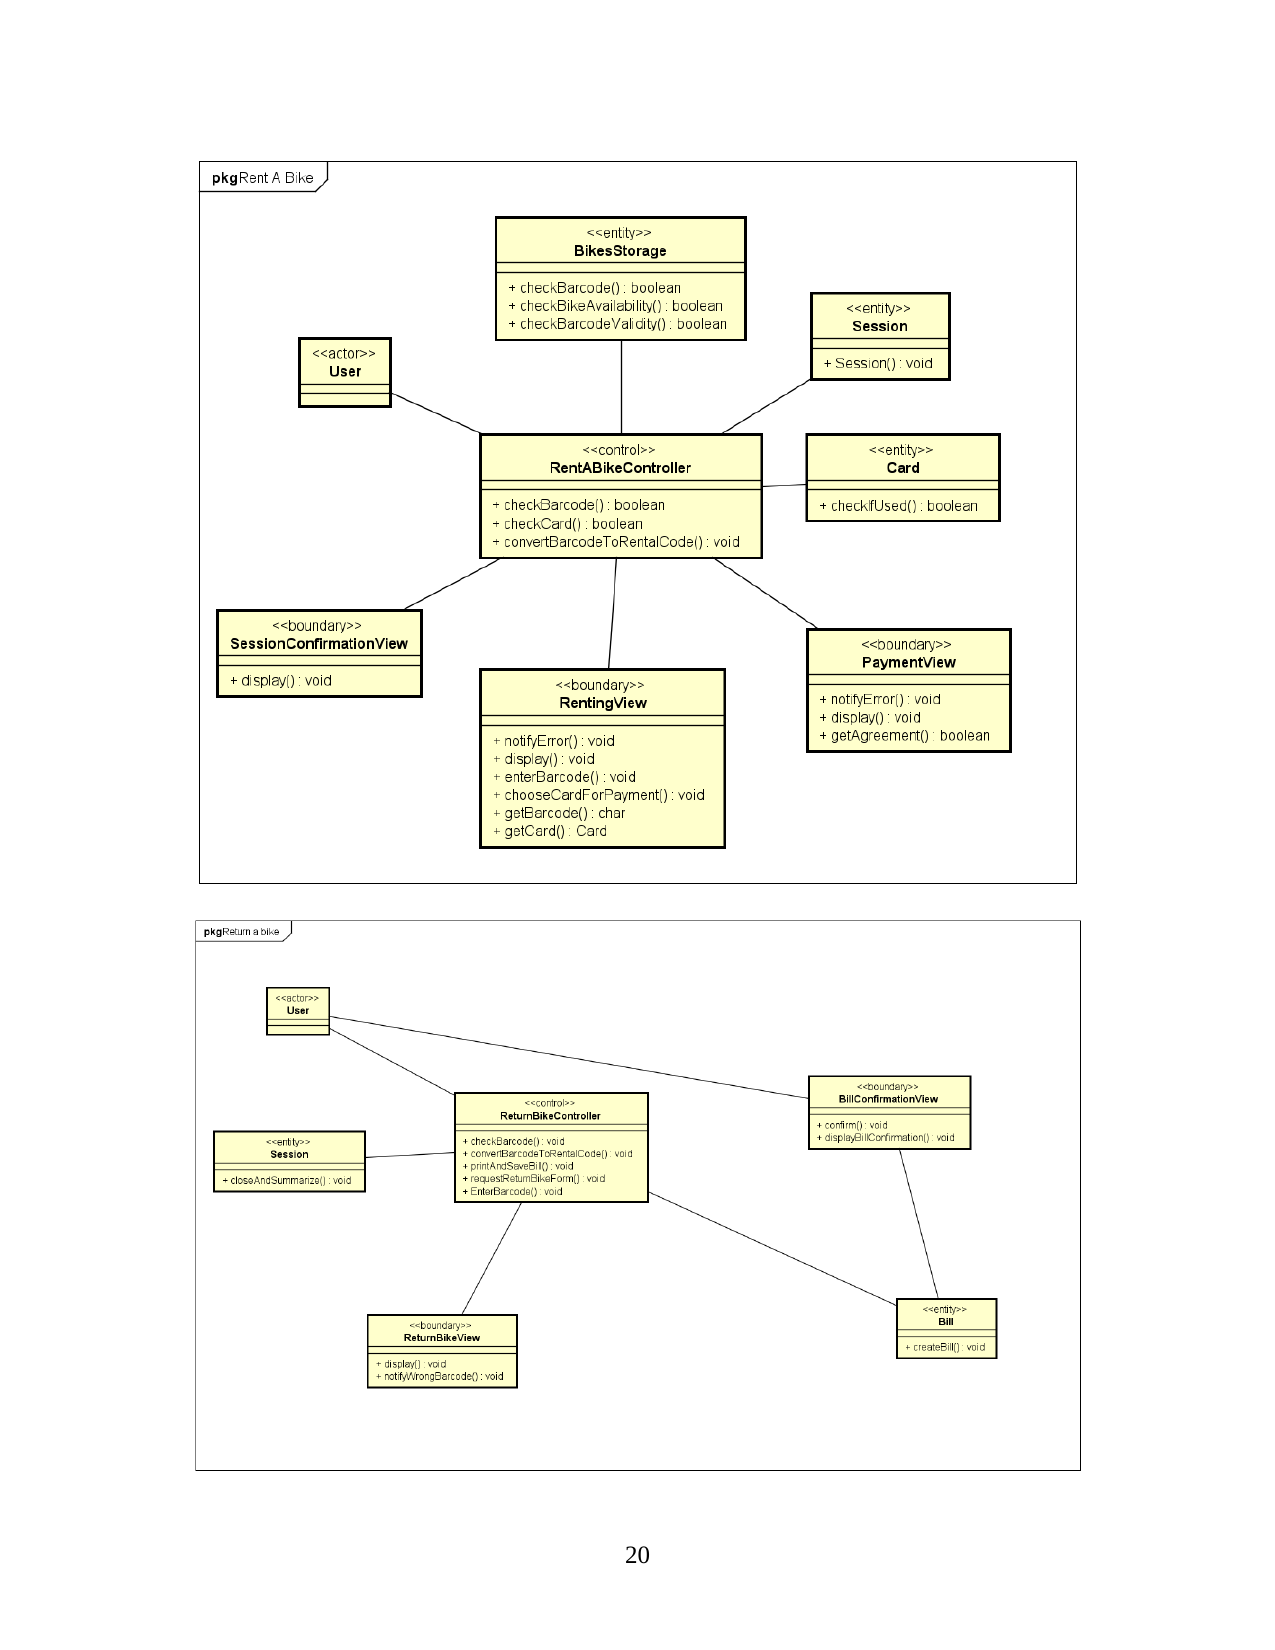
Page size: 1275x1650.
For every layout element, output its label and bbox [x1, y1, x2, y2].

picture [187, 150, 1088, 895]
picture [187, 912, 1088, 1478]
